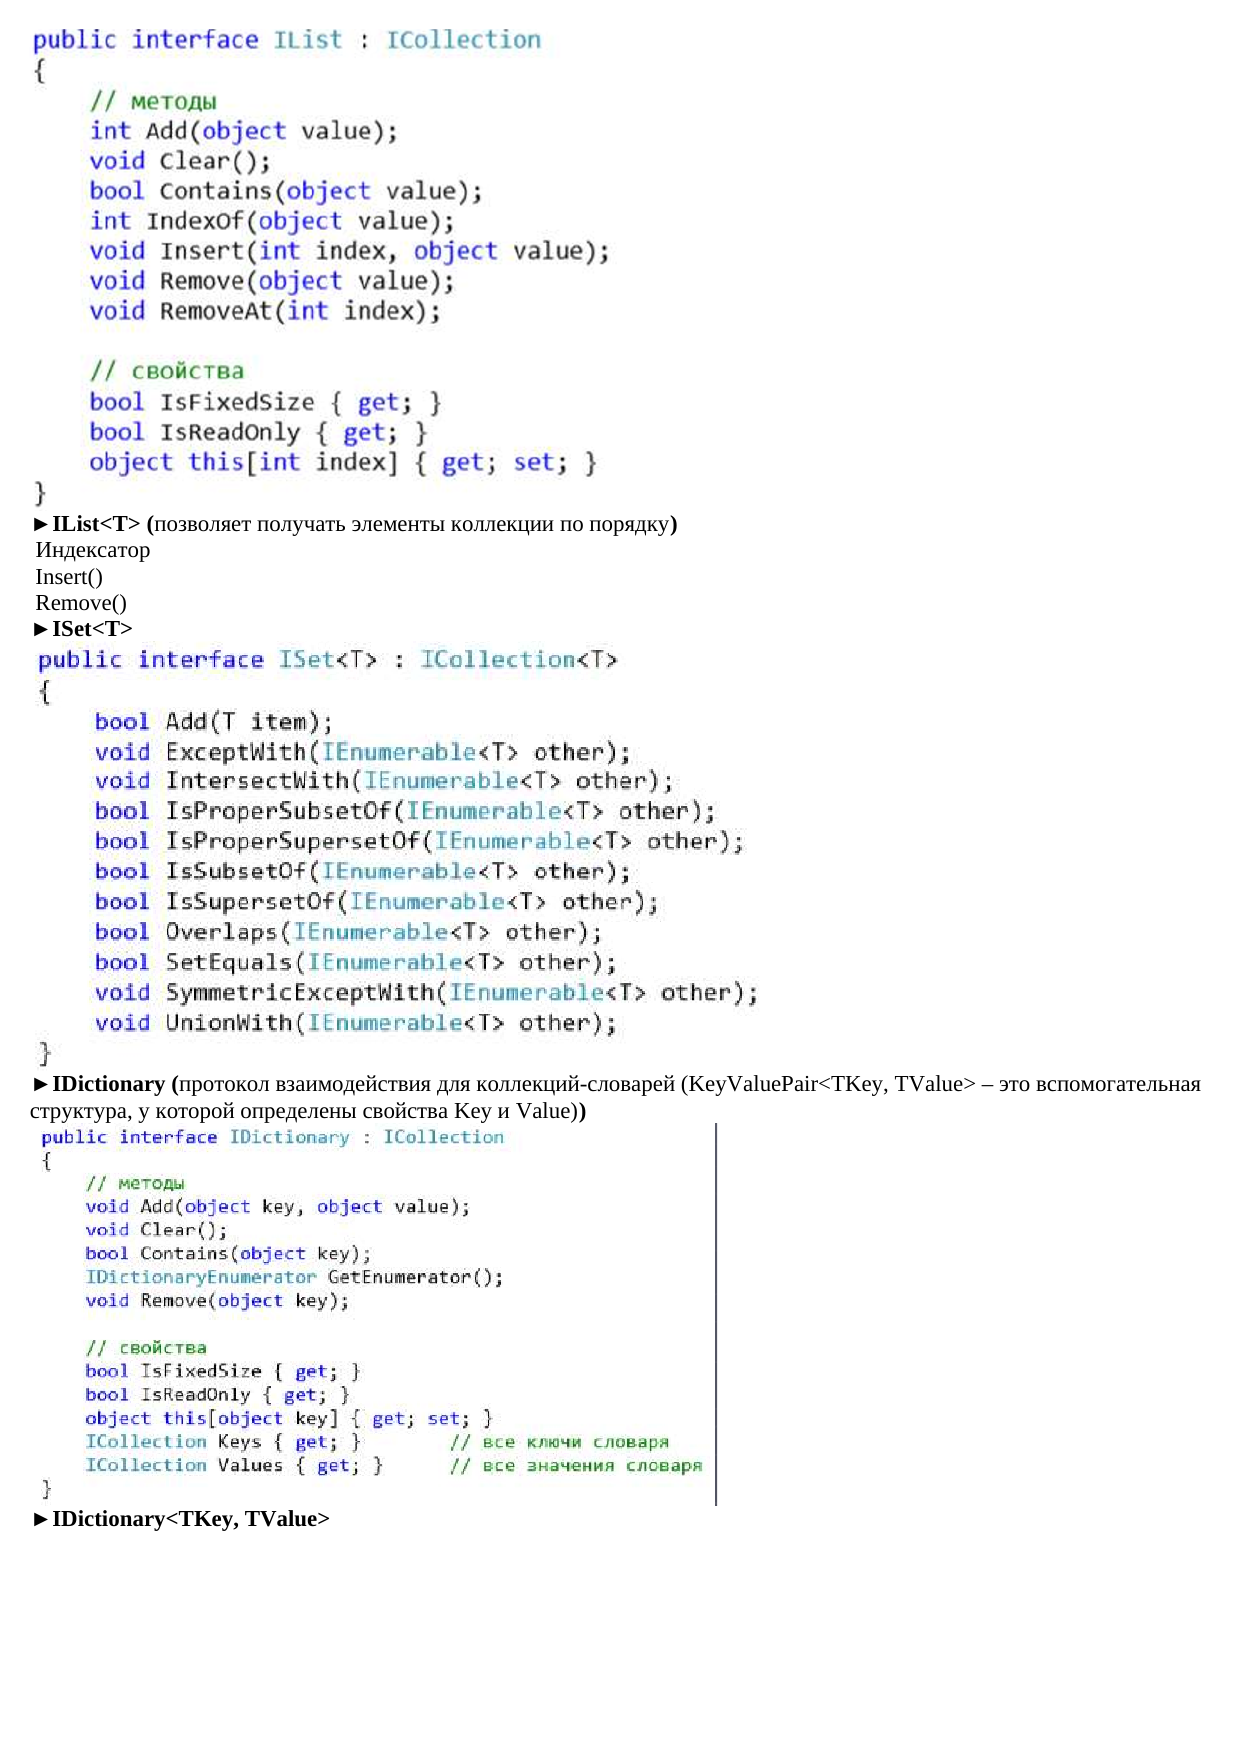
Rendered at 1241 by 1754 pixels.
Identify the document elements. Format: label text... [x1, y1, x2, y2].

text ►IDictionary<TKey, TValue> [29, 1505, 1211, 1531]
picture [29, 1123, 718, 1506]
picture [29, 641, 760, 1071]
text ►IList<T> (позволяет получать элементы коллекции по порядку) Индексатор Insert() Remove() [29, 510, 1211, 616]
picture [29, 29, 621, 511]
